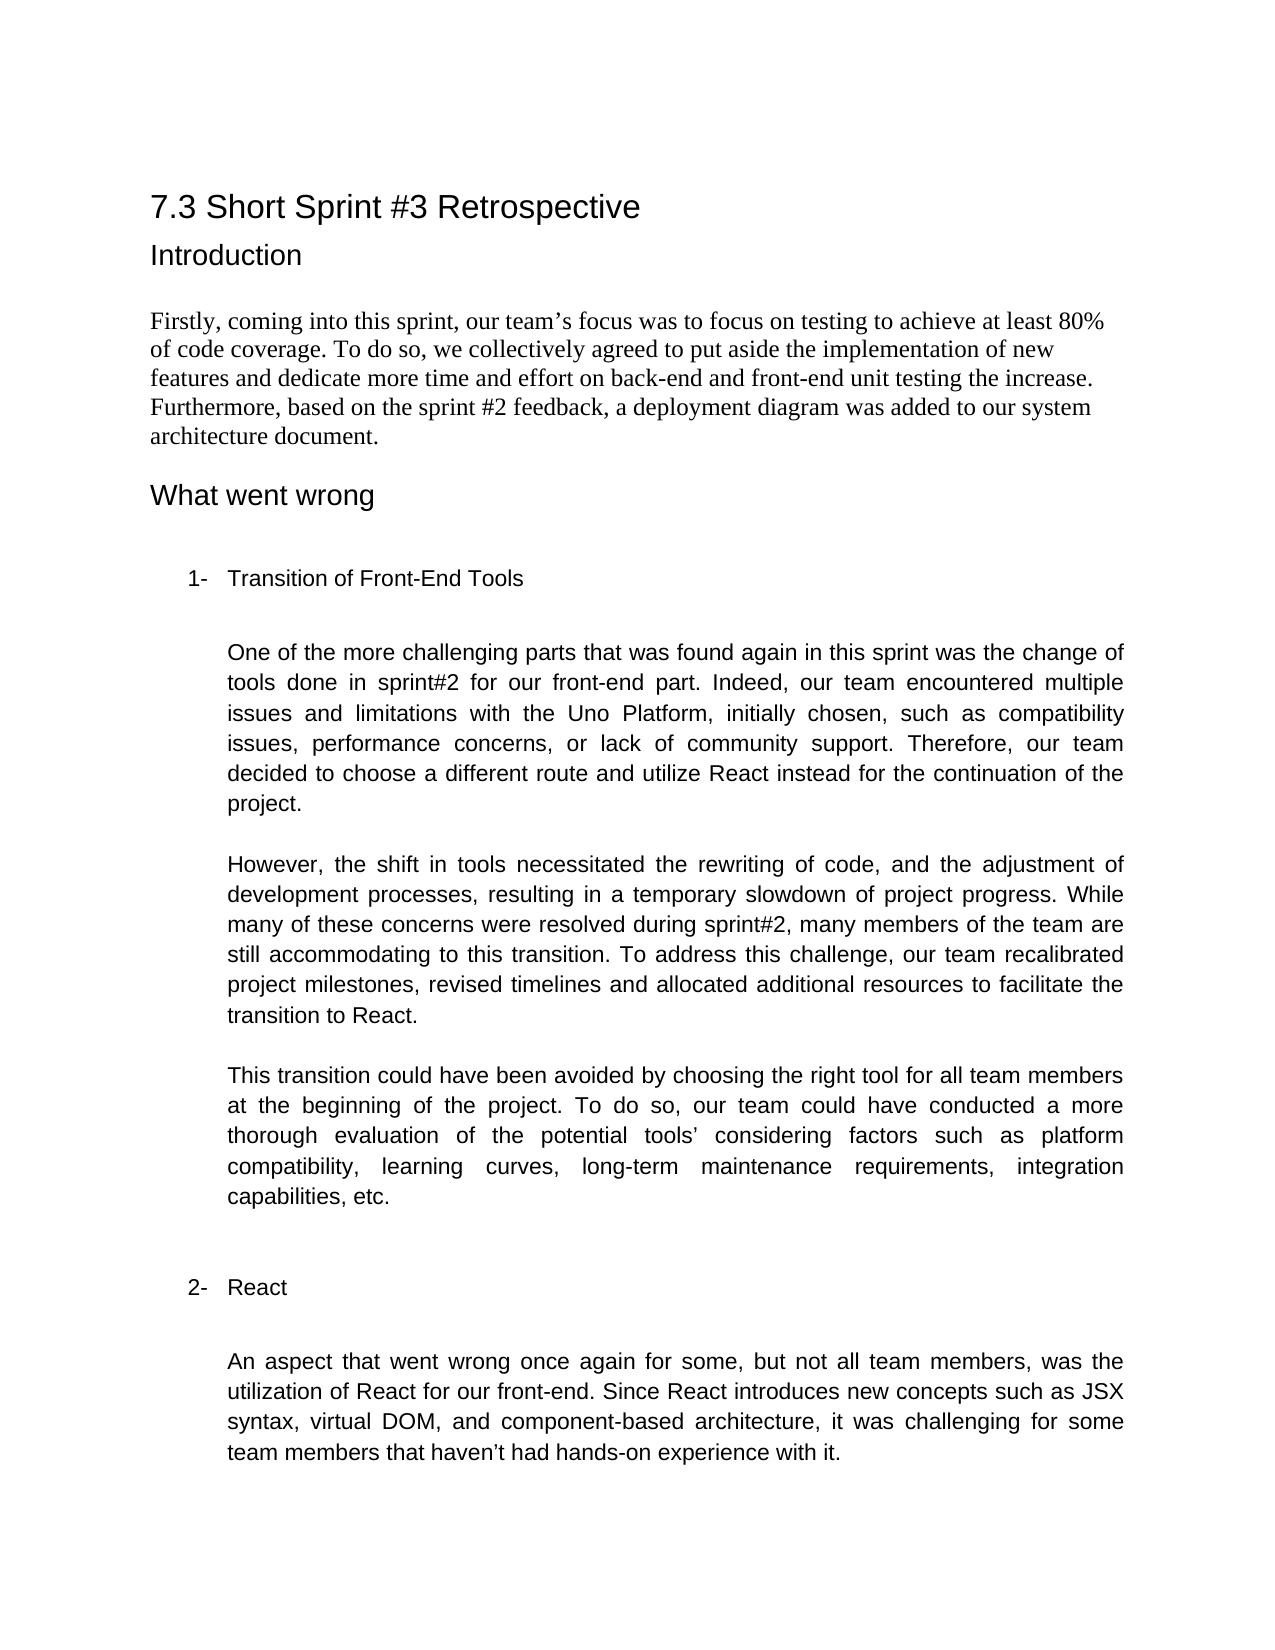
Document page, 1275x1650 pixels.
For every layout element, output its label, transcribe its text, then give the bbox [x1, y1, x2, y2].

text An aspect that went wrong once again for some, but not all team members, was the utilization of React for our front-end. Since React introduces new concepts such as JSX syntax, virtual DOM, and component-based architecture, it was challenging for some team members that haven’t had hands-on experience with it. [227, 1348, 1125, 1465]
list React [187, 1273, 1125, 1300]
text What went wrong [150, 478, 1125, 512]
text One of the more challenging parts that was found again in this sprint was the change of tools done in sprint#2 for our front-end part. Indeed, our team encountered multiple issues and limitations with the Uno Platform, initially chosen, such as compatibility issues, performance concerns, or lack of community support. Therefore, our team decided to choose a different route and utilize React instead for the continuation of the project. [227, 639, 1125, 816]
subtitle 7.3 Short Sprint #3 Retrospective [150, 187, 1125, 226]
text However, the shift in tools necessitated the rewriting of code, and the adjustment of development processes, resulting in a temporary slowdown of project progress. While many of these concerns were resolved during sprint#2, many members of the team are still accommodating to this transition. To address this challenge, our team recalibrated project milestones, revised timelines and allocated additional resources to facilitate the transition to React. [227, 851, 1125, 1028]
text Firstly, coming into this sprint, our team’s focus was to focus on testing to achieve at least 80% of code coverage. To do so, we collectively agreed to put aside the implementation of new features and dedicate more time and effort on back-end and front-end unit testing the increase. Furthermore, based on the sprint #2 feedback, a deployment diagram was added to our system architecture document. [150, 306, 1125, 449]
text This transition could have been avoided by choosing the right tool for all team members at the beginning of the project. To do so, our team could have conducted a more thorough evaluation of the potential tools’ considering factors such as platform compatibility, learning curves, long-term maintenance requirements, integration capabilities, etc. [227, 1062, 1125, 1209]
list Transition of Front-End Tools [187, 565, 1125, 591]
text Introduction [150, 238, 1125, 272]
